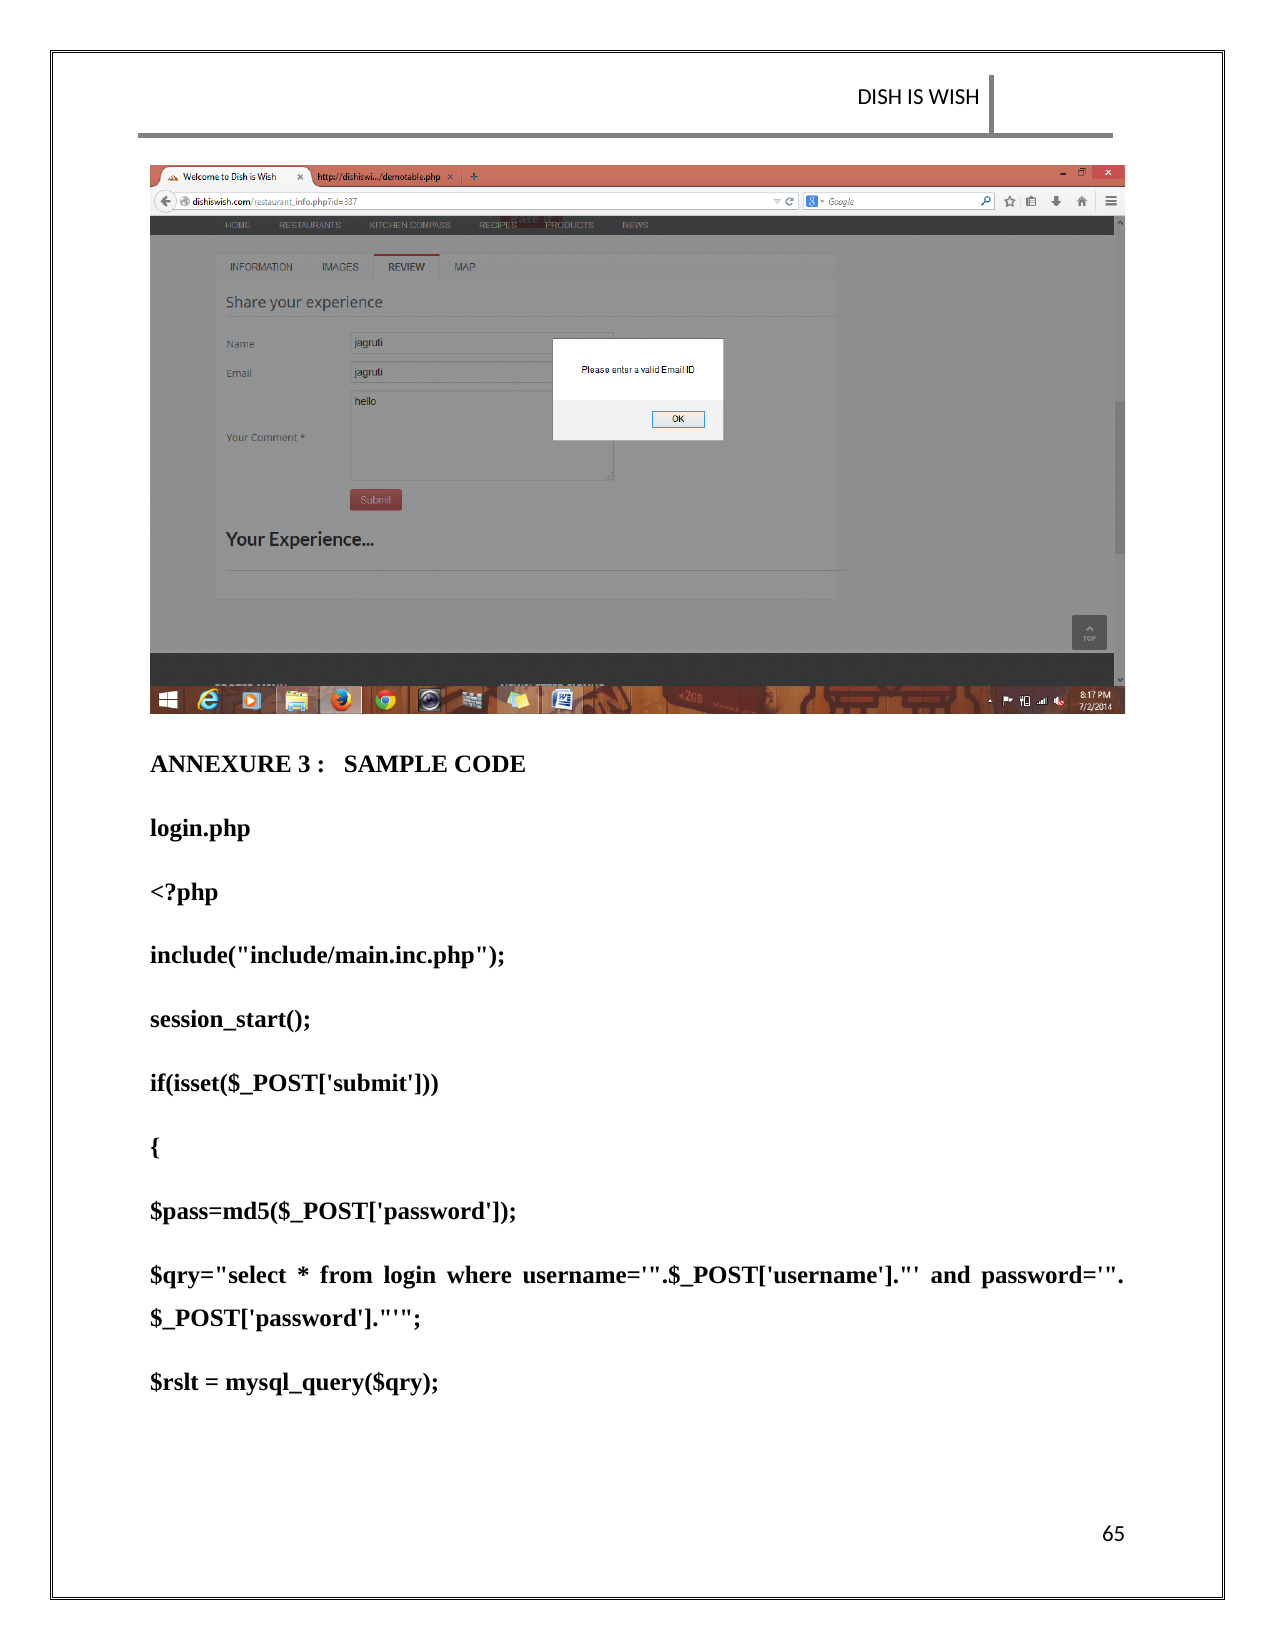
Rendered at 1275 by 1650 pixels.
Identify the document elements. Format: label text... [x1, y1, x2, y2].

picture [150, 165, 1125, 714]
text if(isset($_POST['submit'])) [150, 1068, 1125, 1097]
text ANNEXURE 3 : SAMPLE CODE [150, 749, 1125, 777]
text include("include/main.inc.php"); [150, 941, 1125, 969]
text <?php [150, 877, 1125, 905]
text { [150, 1132, 1125, 1161]
text session_start(); [150, 1004, 1125, 1033]
text $rslt = mysql_query($qry); [150, 1367, 1125, 1396]
text $qry="select * from login where username='".$_POST['username']."' and password='".$_POST['password']."'"; [150, 1260, 1125, 1332]
text $pass=md5($_POST['password']); [150, 1196, 1125, 1225]
text login.php [150, 813, 1125, 841]
